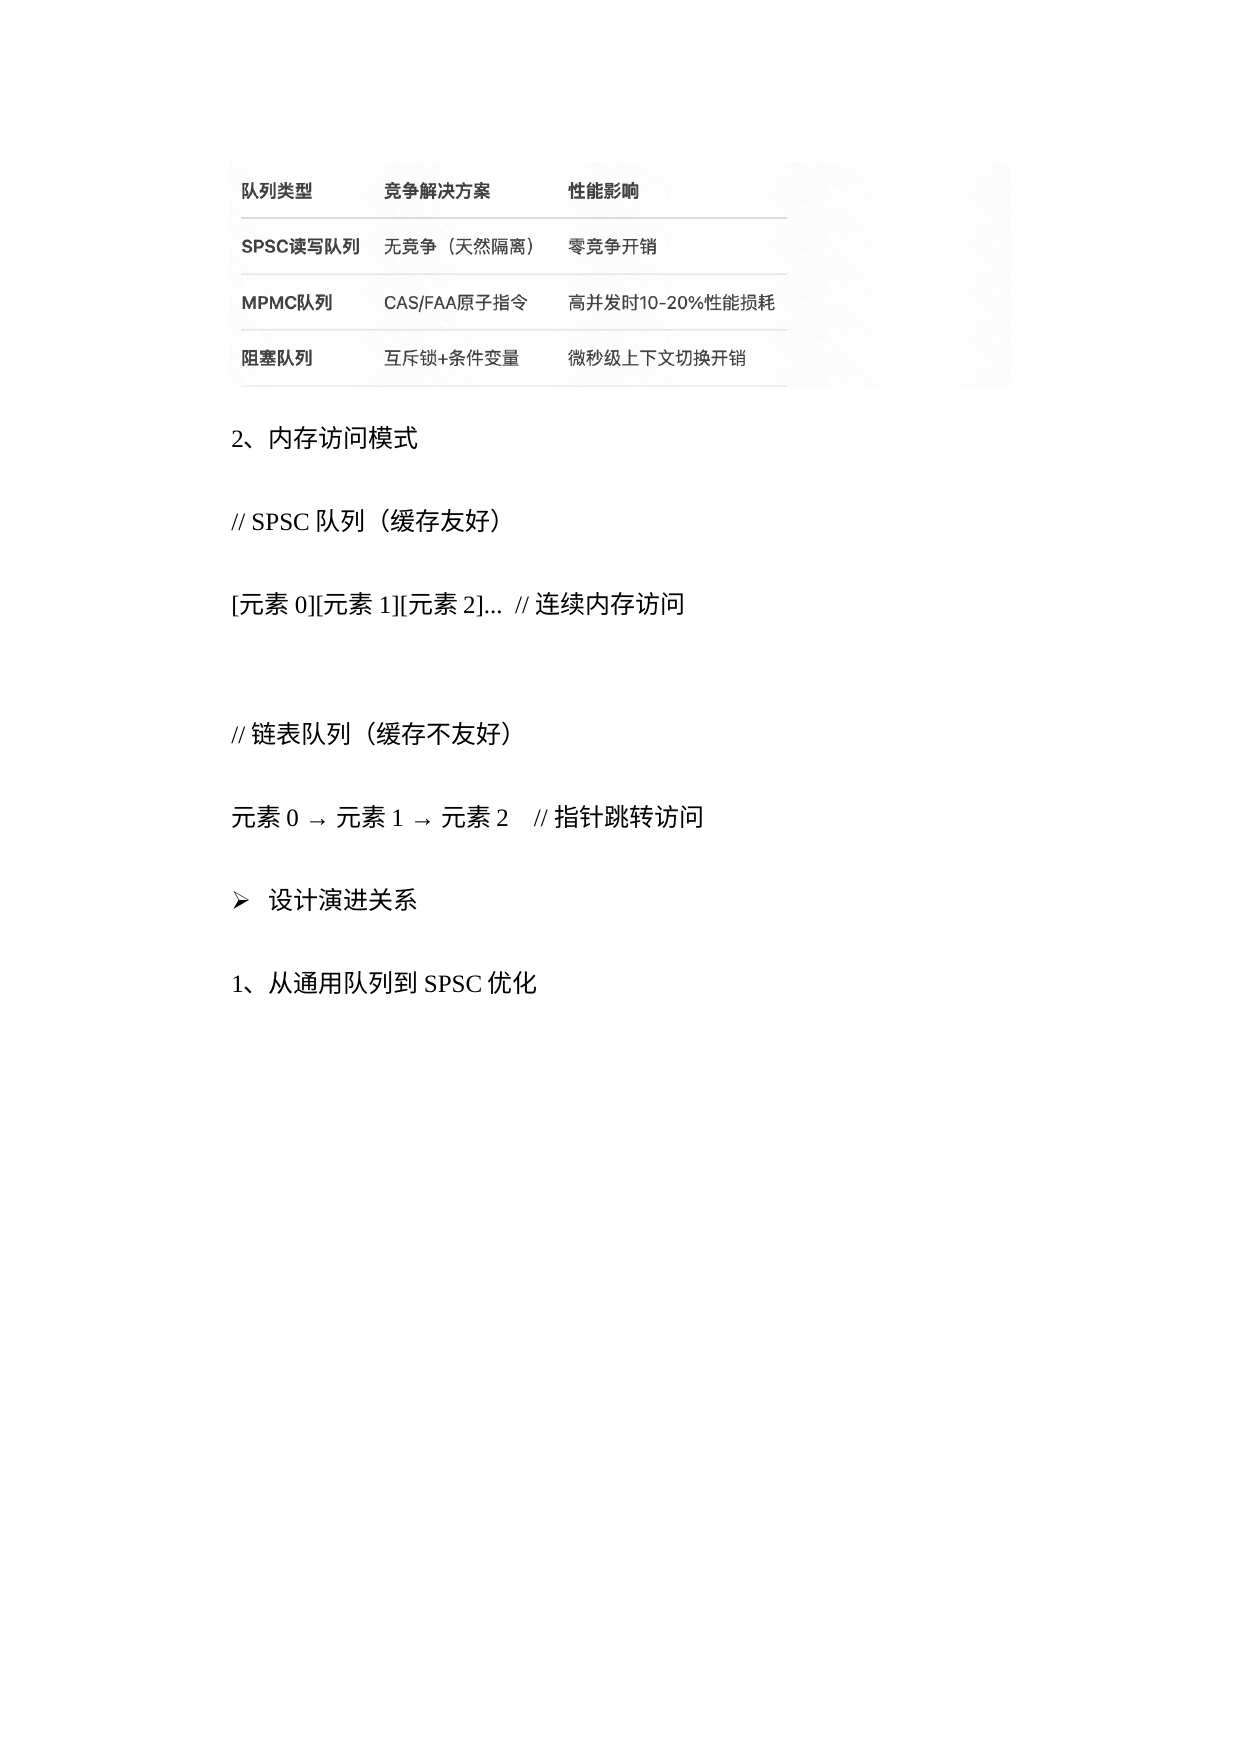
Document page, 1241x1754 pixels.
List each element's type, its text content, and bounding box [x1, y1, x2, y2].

text 1、从通用队列到SPSC优化 [187, 949, 1053, 1014]
text // SPSC队列（缓存友好） [187, 487, 1053, 552]
text 元素0 → 元素1 → 元素2 // 指针跳转访问 [187, 783, 1053, 848]
picture [229, 162, 1011, 388]
text 2、内存访问模式 [187, 404, 1053, 469]
list 设计演进关系 [231, 866, 1053, 931]
text // 链表队列（缓存不友好） [187, 700, 1053, 765]
text [元素0][元素1][元素2]... // 连续内存访问 [187, 570, 1053, 635]
